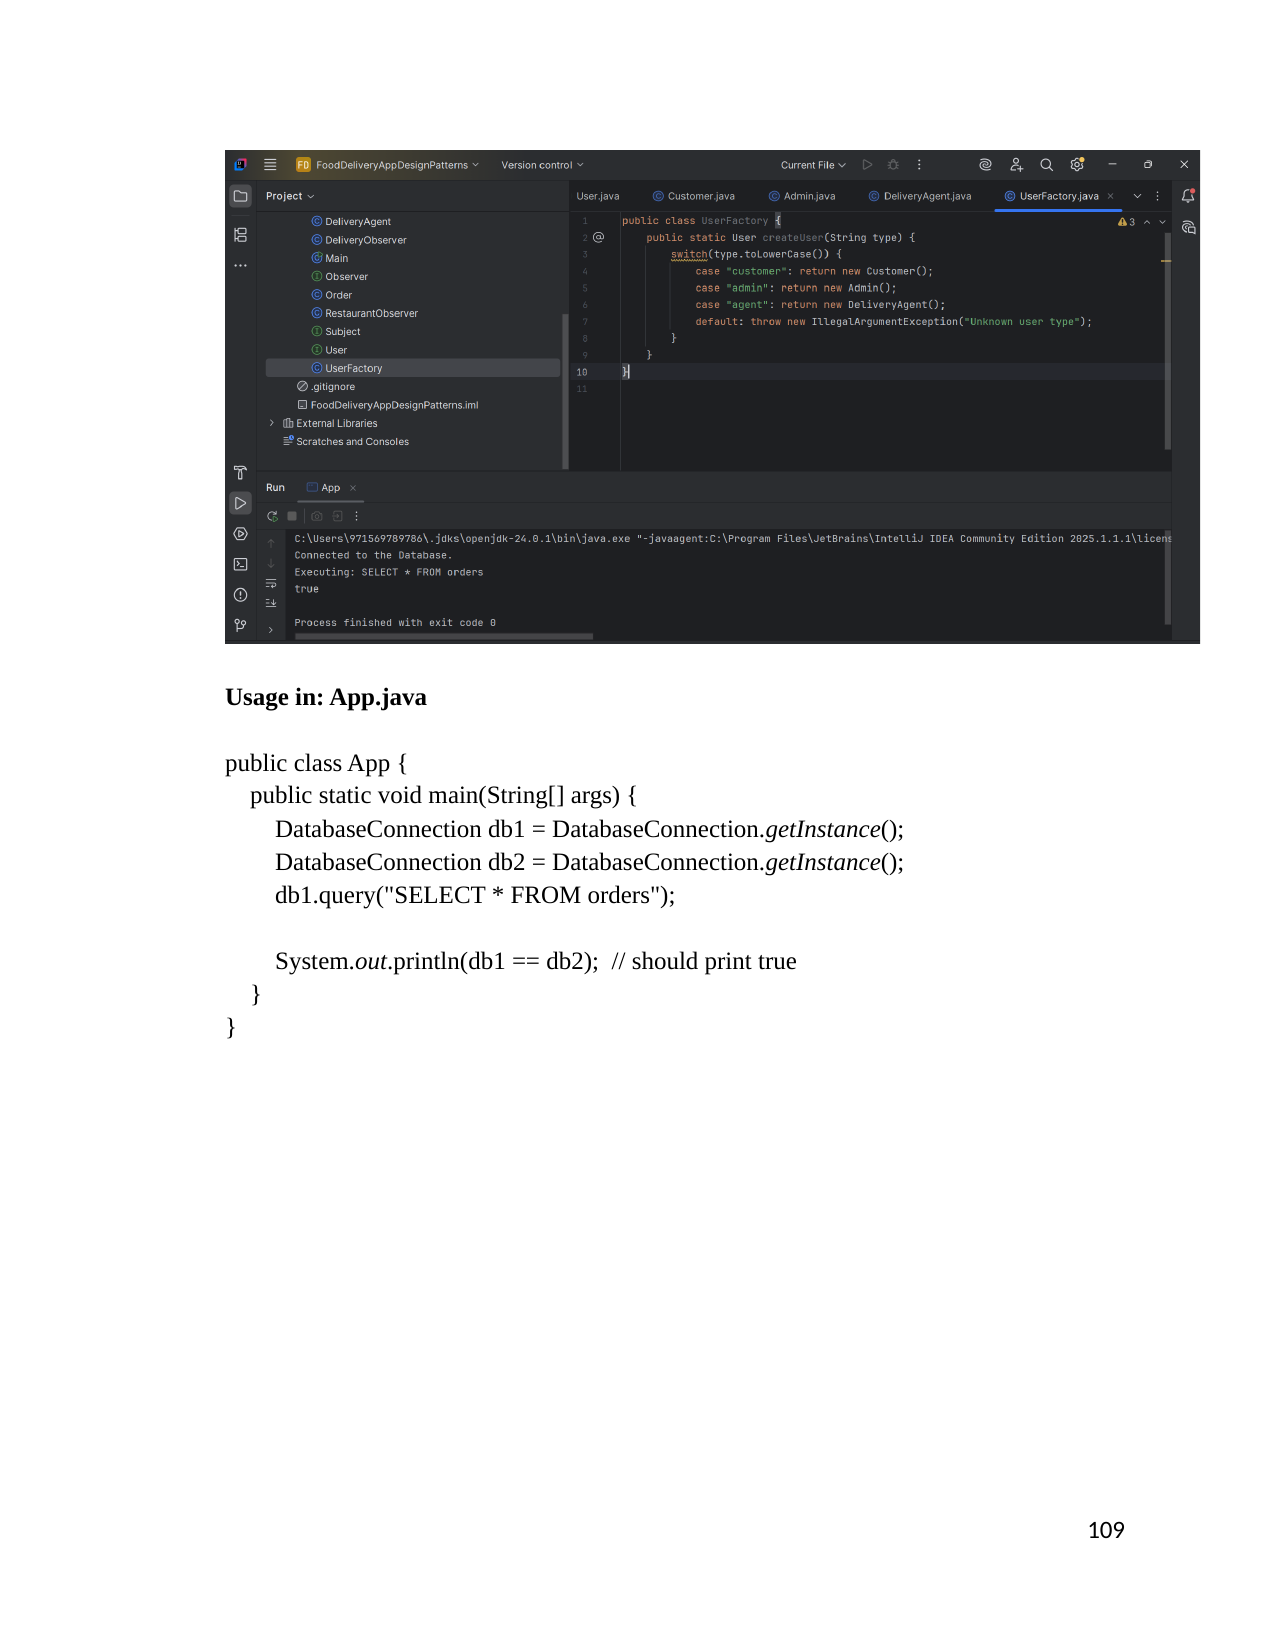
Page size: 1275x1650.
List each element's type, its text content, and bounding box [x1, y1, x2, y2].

list public class App { public static void main(String[] args) { DatabaseConnection db1 = DatabaseConnection.getInstance(); DatabaseConnection db2 = DatabaseConnection.getInstance(); db1.query("SELECT * FROM orders"); System.out.println(db1 == db2); // should print true } } [225, 748, 1125, 1041]
list Usage in: App.java [225, 682, 1125, 710]
picture [225, 150, 1200, 644]
